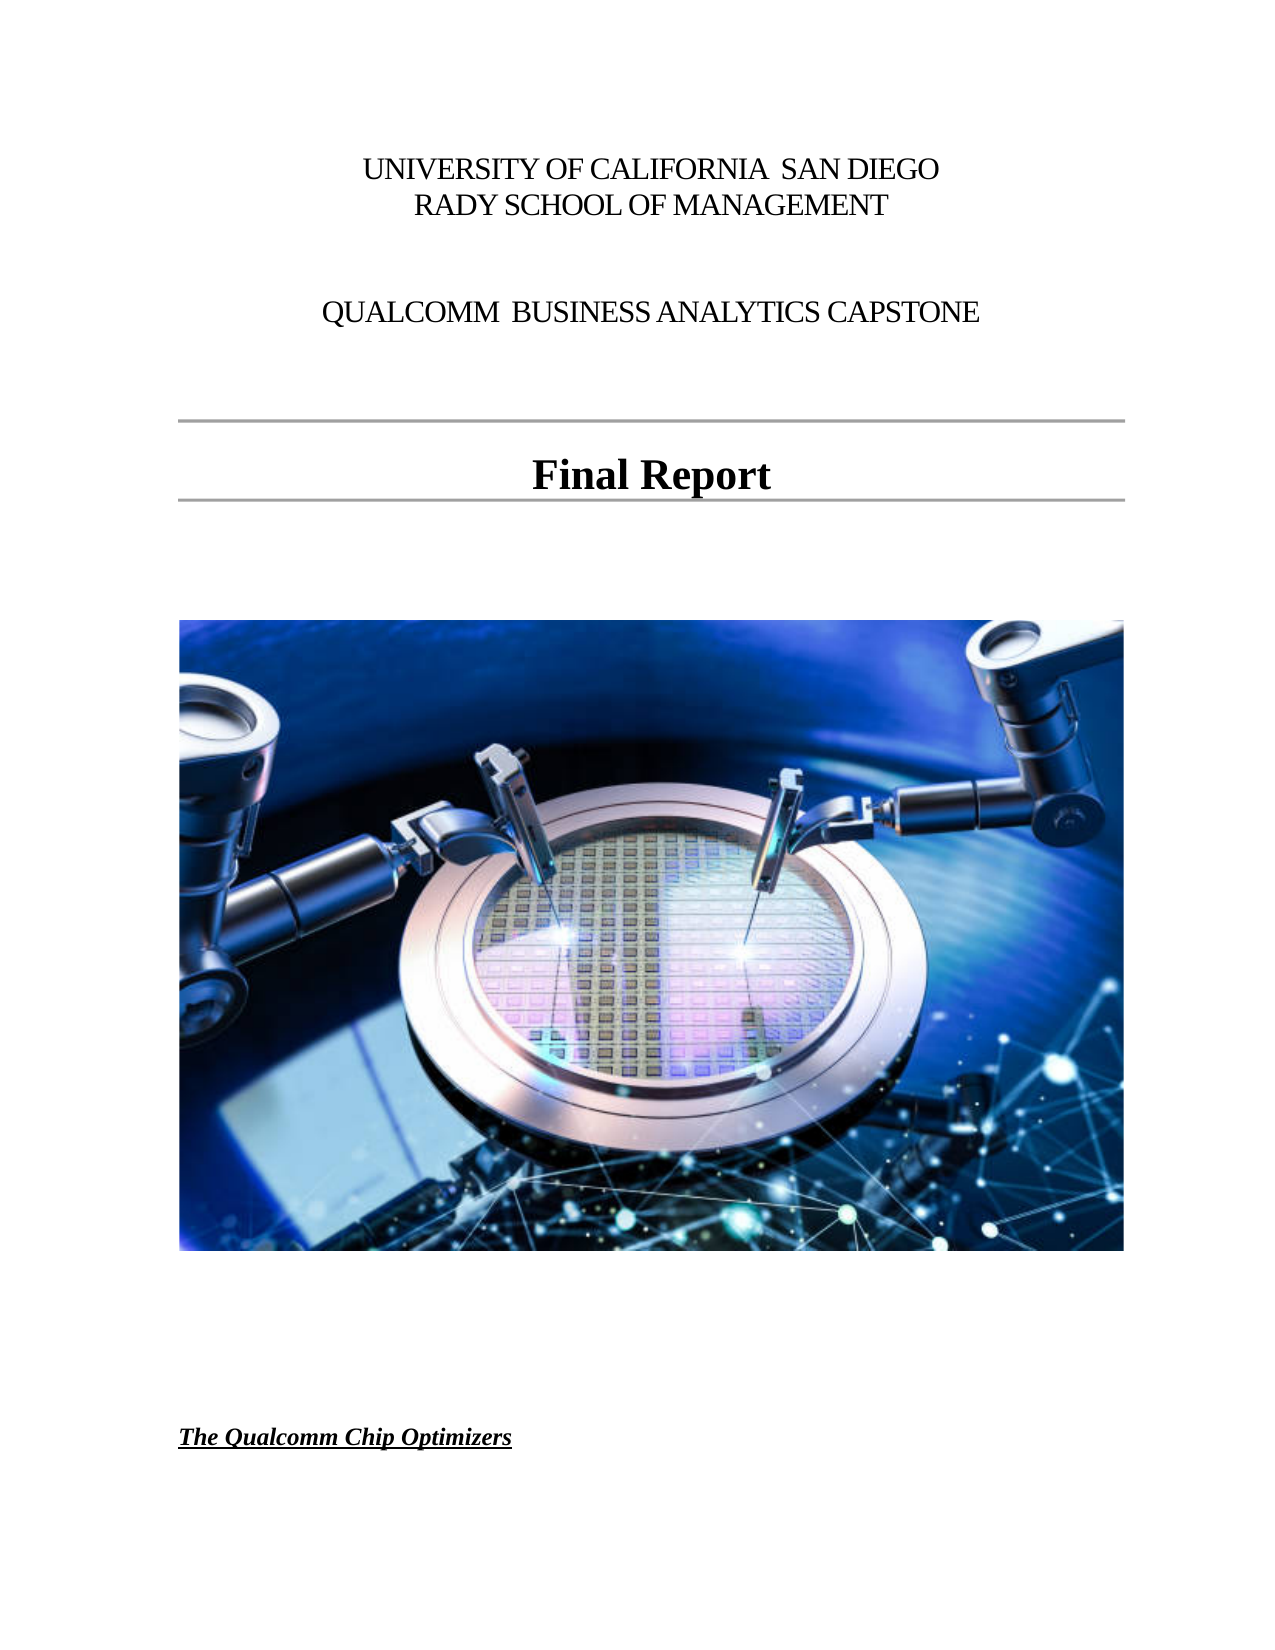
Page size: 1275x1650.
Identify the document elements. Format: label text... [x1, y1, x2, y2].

text Final Report [178, 448, 1125, 498]
text The Qualcomm Chip Optimizers [178, 1422, 1125, 1451]
picture [179, 620, 1124, 1251]
title QUALCOMM BUSINESS ANALYTICS CAPSTONE [178, 294, 1125, 330]
title UNIVERSITY OF CALIFORNIA SAN DIEGO [178, 150, 1125, 186]
title RADY SCHOOL OF MANAGEMENT [178, 186, 1125, 222]
